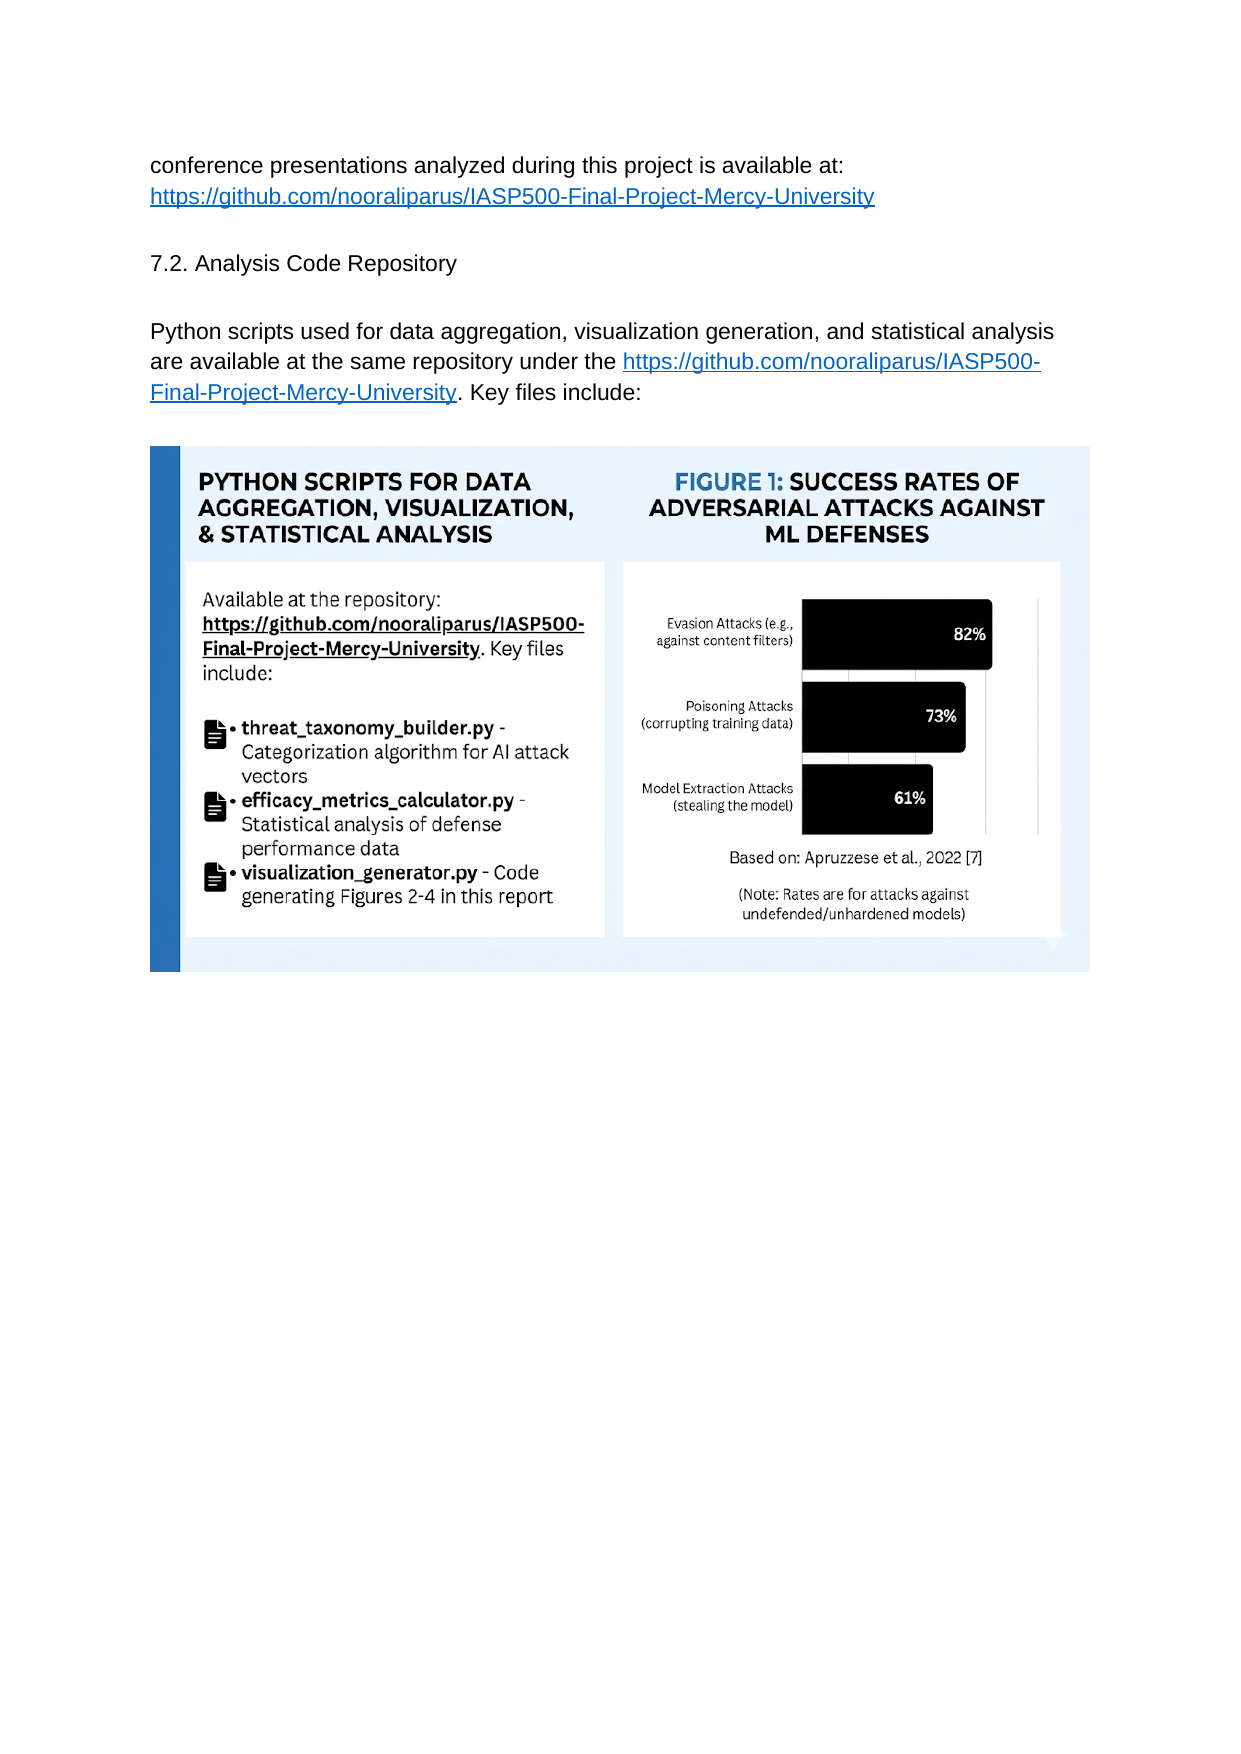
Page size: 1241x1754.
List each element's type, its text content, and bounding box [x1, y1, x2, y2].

text Python scripts used for data aggregation, visualization generation, and statistical analysis are available at the same repository under the https://github.com/nooraliparus/IASP500-Final-Project-Mercy-University. Key files include: [150, 318, 1090, 405]
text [150, 150, 1090, 209]
picture [150, 446, 1091, 972]
text 7.2. Analysis Code Repository [150, 250, 1090, 277]
